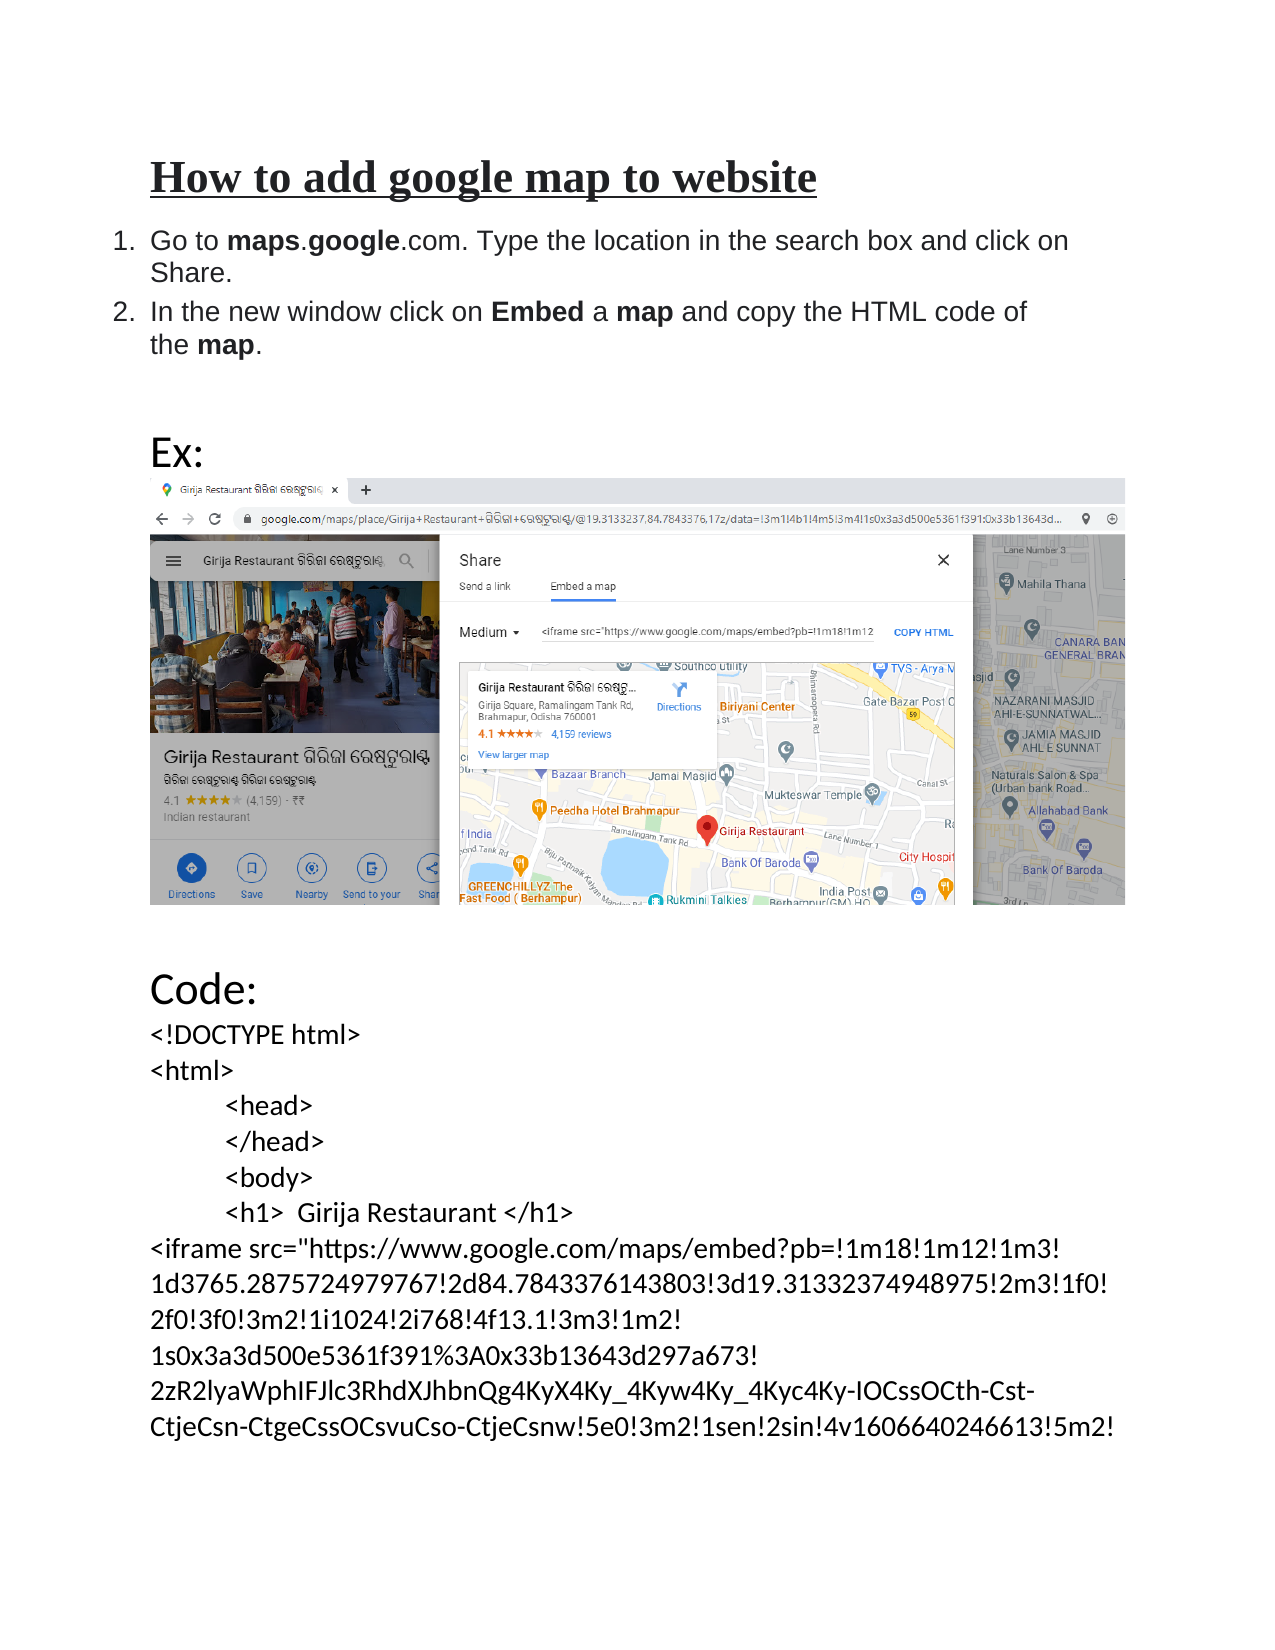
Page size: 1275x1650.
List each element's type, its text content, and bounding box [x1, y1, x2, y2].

text </head> [150, 1123, 1125, 1159]
text <head> [150, 1087, 1125, 1123]
list In the new window click on Embed a map and copy the HTML code of the map. [112, 295, 1125, 360]
text Code: [150, 960, 1125, 1016]
text <body> [150, 1159, 1125, 1194]
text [150, 1230, 1125, 1444]
text <!DOCTYPE html> [150, 1016, 1125, 1052]
text Ex: [150, 423, 1125, 478]
picture [150, 478, 1125, 905]
text How to add google map to website [150, 150, 1125, 203]
text <h1> Girija Restaurant </h1> [150, 1194, 1125, 1230]
list Go to maps.google.com. Type the location in the search box and click on Share. [112, 223, 1125, 288]
text <html> [150, 1052, 1125, 1087]
